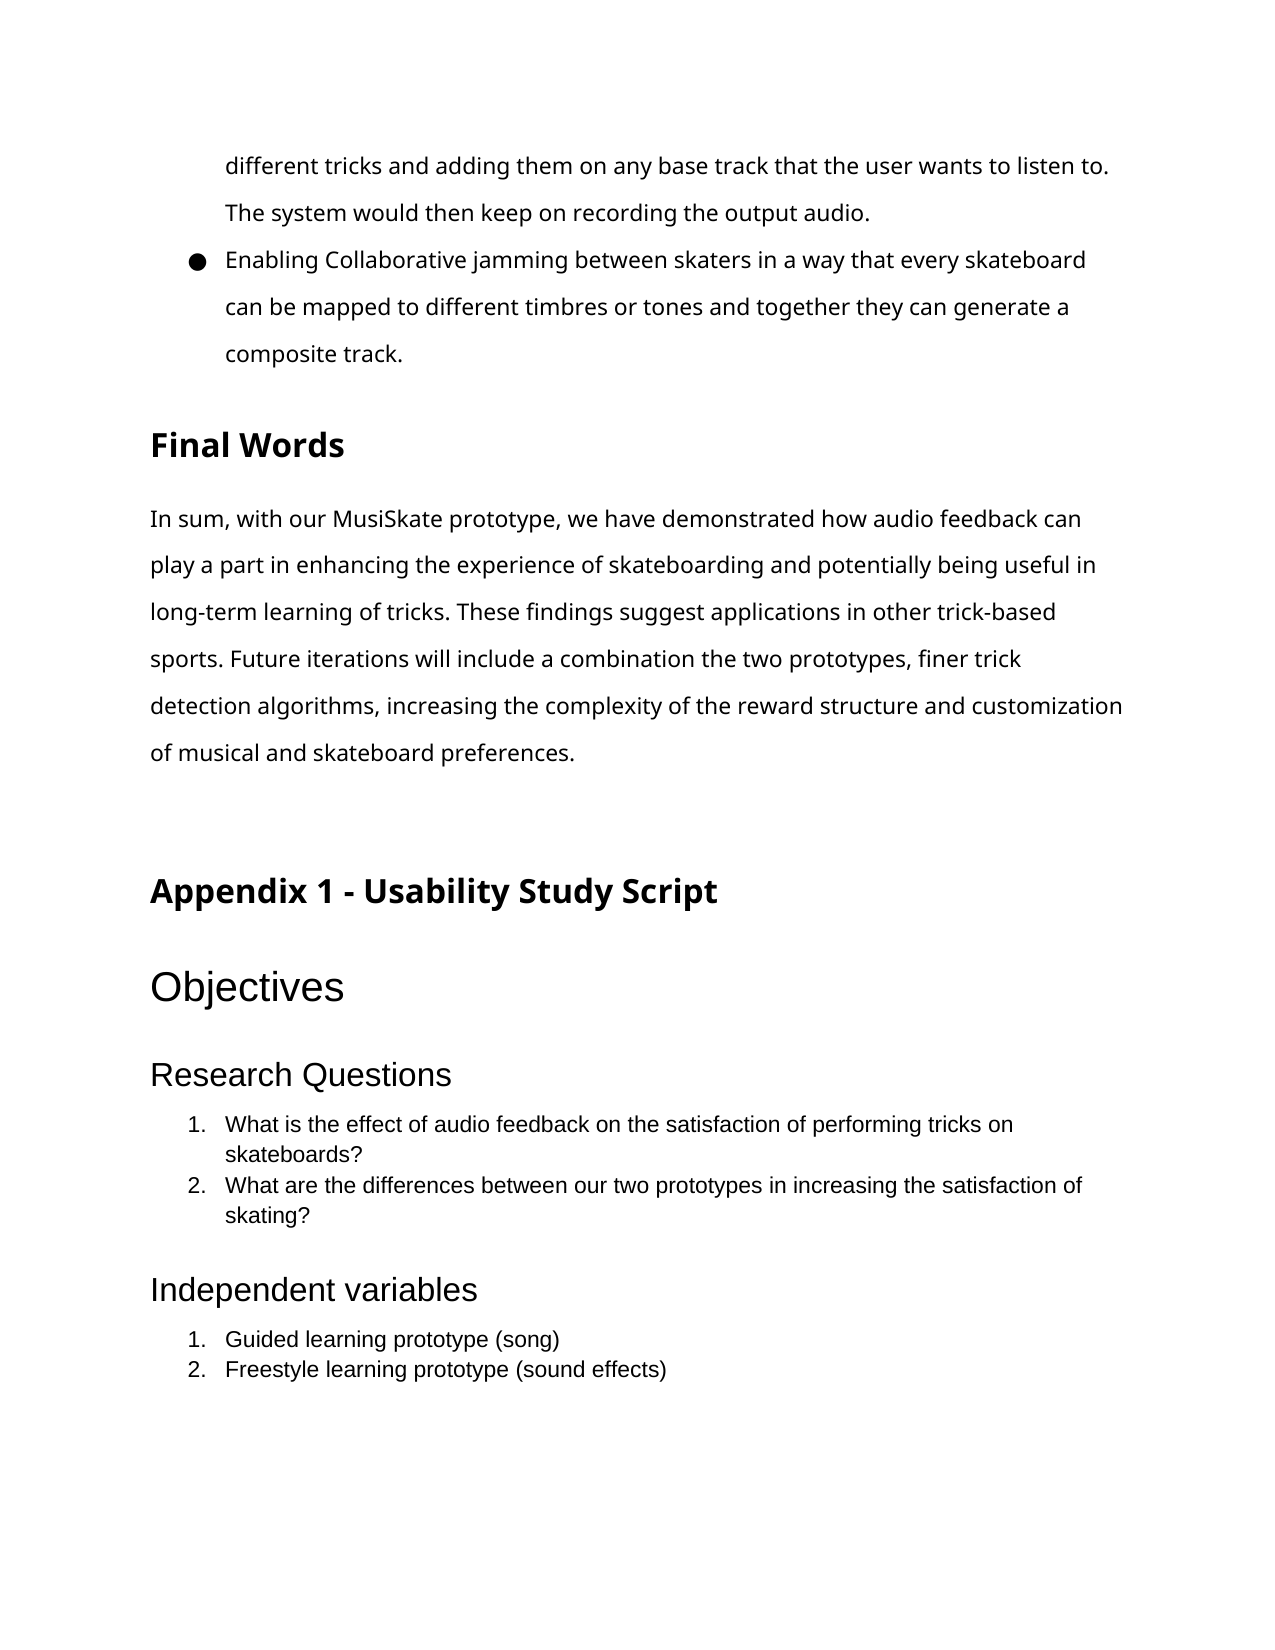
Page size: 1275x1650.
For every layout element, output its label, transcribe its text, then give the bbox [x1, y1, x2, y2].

list Enabling Collaborative jamming between skaters in a way that every skateboard can be mapped to different timbres or tones and together they can generate a composite track. [187, 244, 1125, 369]
subtitle Appendix 1 - Usability Study Script [150, 868, 1125, 913]
list Guided learning prototype (song) [187, 1326, 1125, 1353]
subtitle Independent variables [150, 1269, 1125, 1308]
subtitle Objectives [150, 962, 1125, 1010]
list Freestyle learning prototype (sound effects) [187, 1356, 1125, 1383]
text In sum, with our MusiSkate prototype, we have demonstrated how audio feedback can play a part in enhancing the experience of skateboarding and potentially being useful in long-term learning of tricks. These findings suggest applications in other trick-based sports. Future iterations will include a combination the two prototypes, finer trick detection algorithms, increasing the complexity of the reward structure and customization of musical and skateboard preferences. [150, 502, 1125, 768]
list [187, 150, 1125, 228]
subtitle Final Words [150, 422, 1125, 467]
list What is the effect of audio feedback on the satisfaction of performing tricks on skateboards? [187, 1111, 1125, 1168]
subtitle Research Questions [150, 1054, 1125, 1093]
list What are the differences between our two prototypes in increasing the satisfaction of skating? [187, 1172, 1125, 1228]
